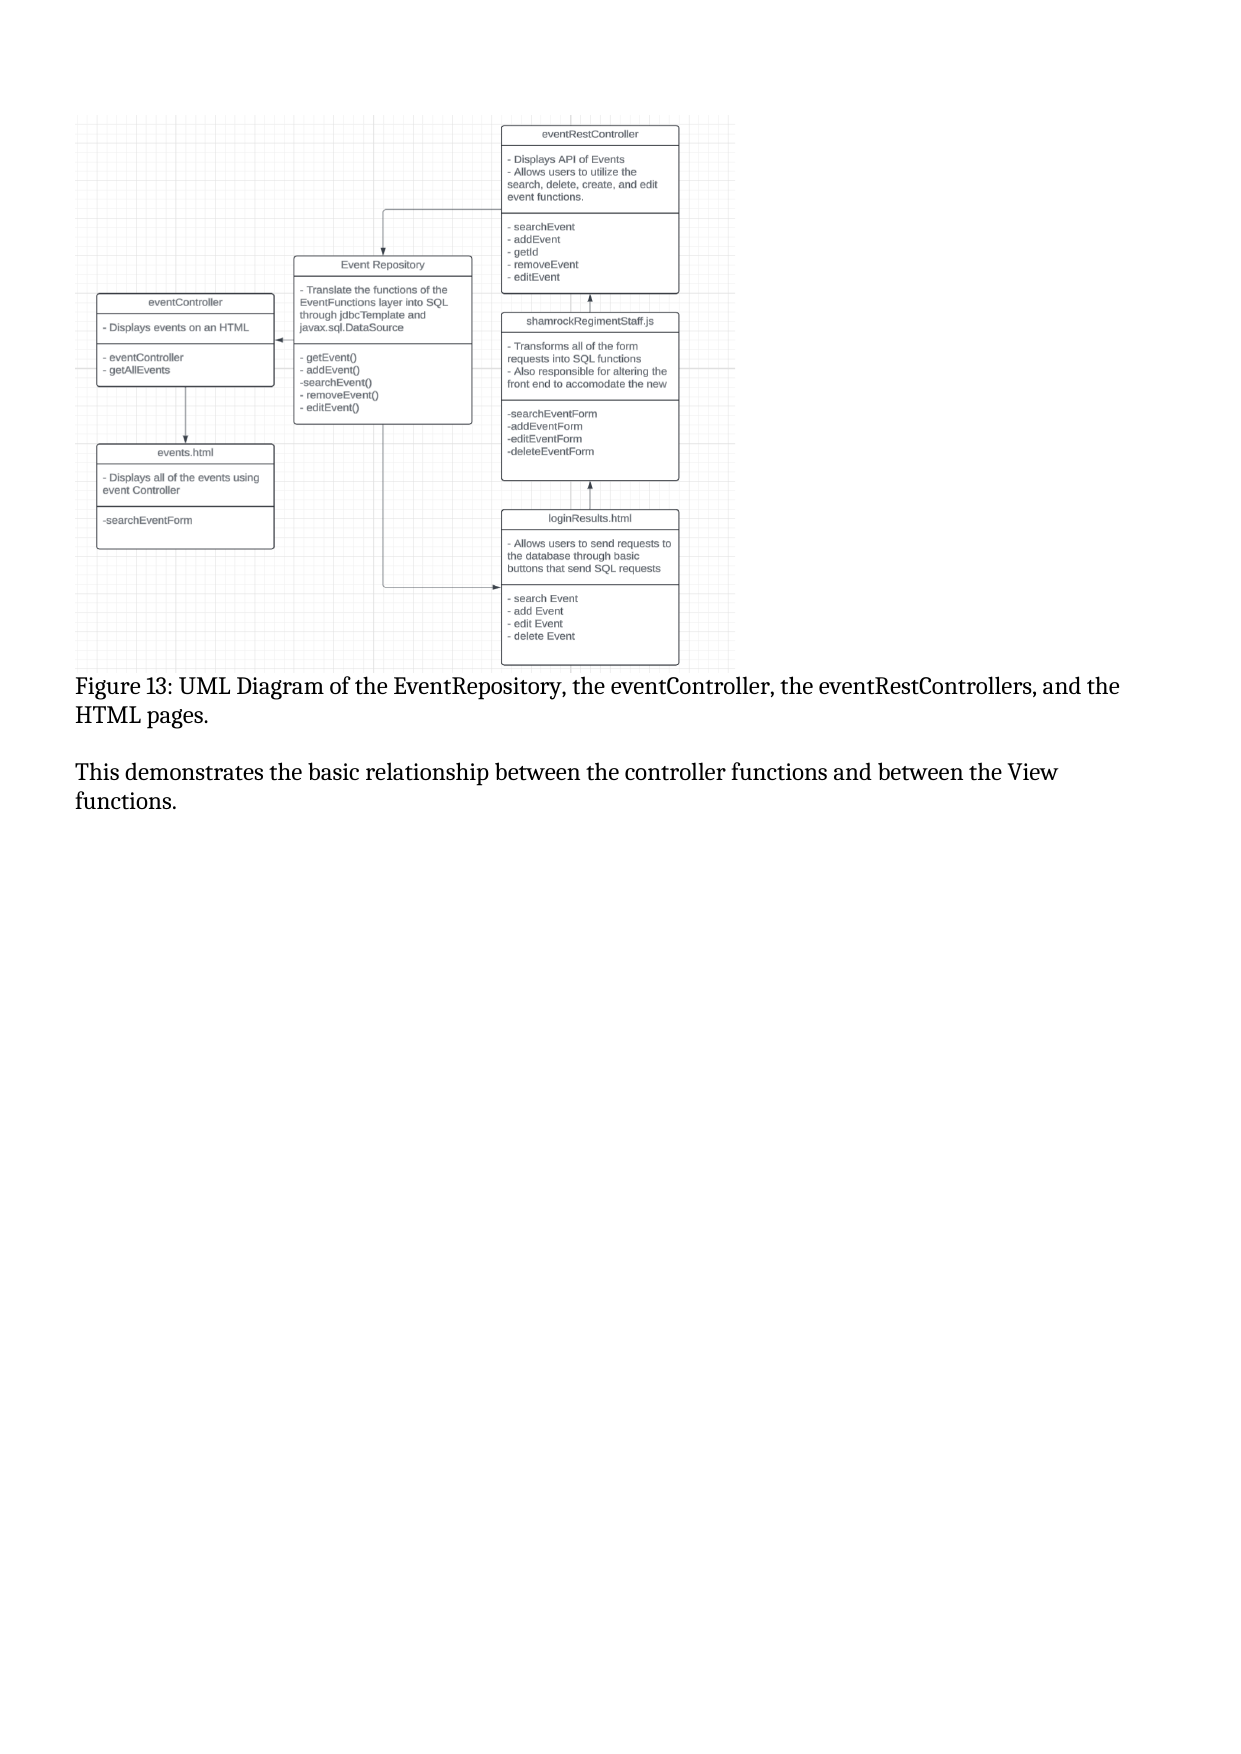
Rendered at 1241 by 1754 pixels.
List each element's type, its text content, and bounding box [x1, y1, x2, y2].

picture [75, 115, 736, 673]
text Figure 13: UML Diagram of the EventRepository, the eventController, the eventRestControllers, and the HTML pages. [75, 672, 1163, 729]
text This demonstrates the basic relationship between the controller functions and between the View functions. [75, 758, 1163, 816]
